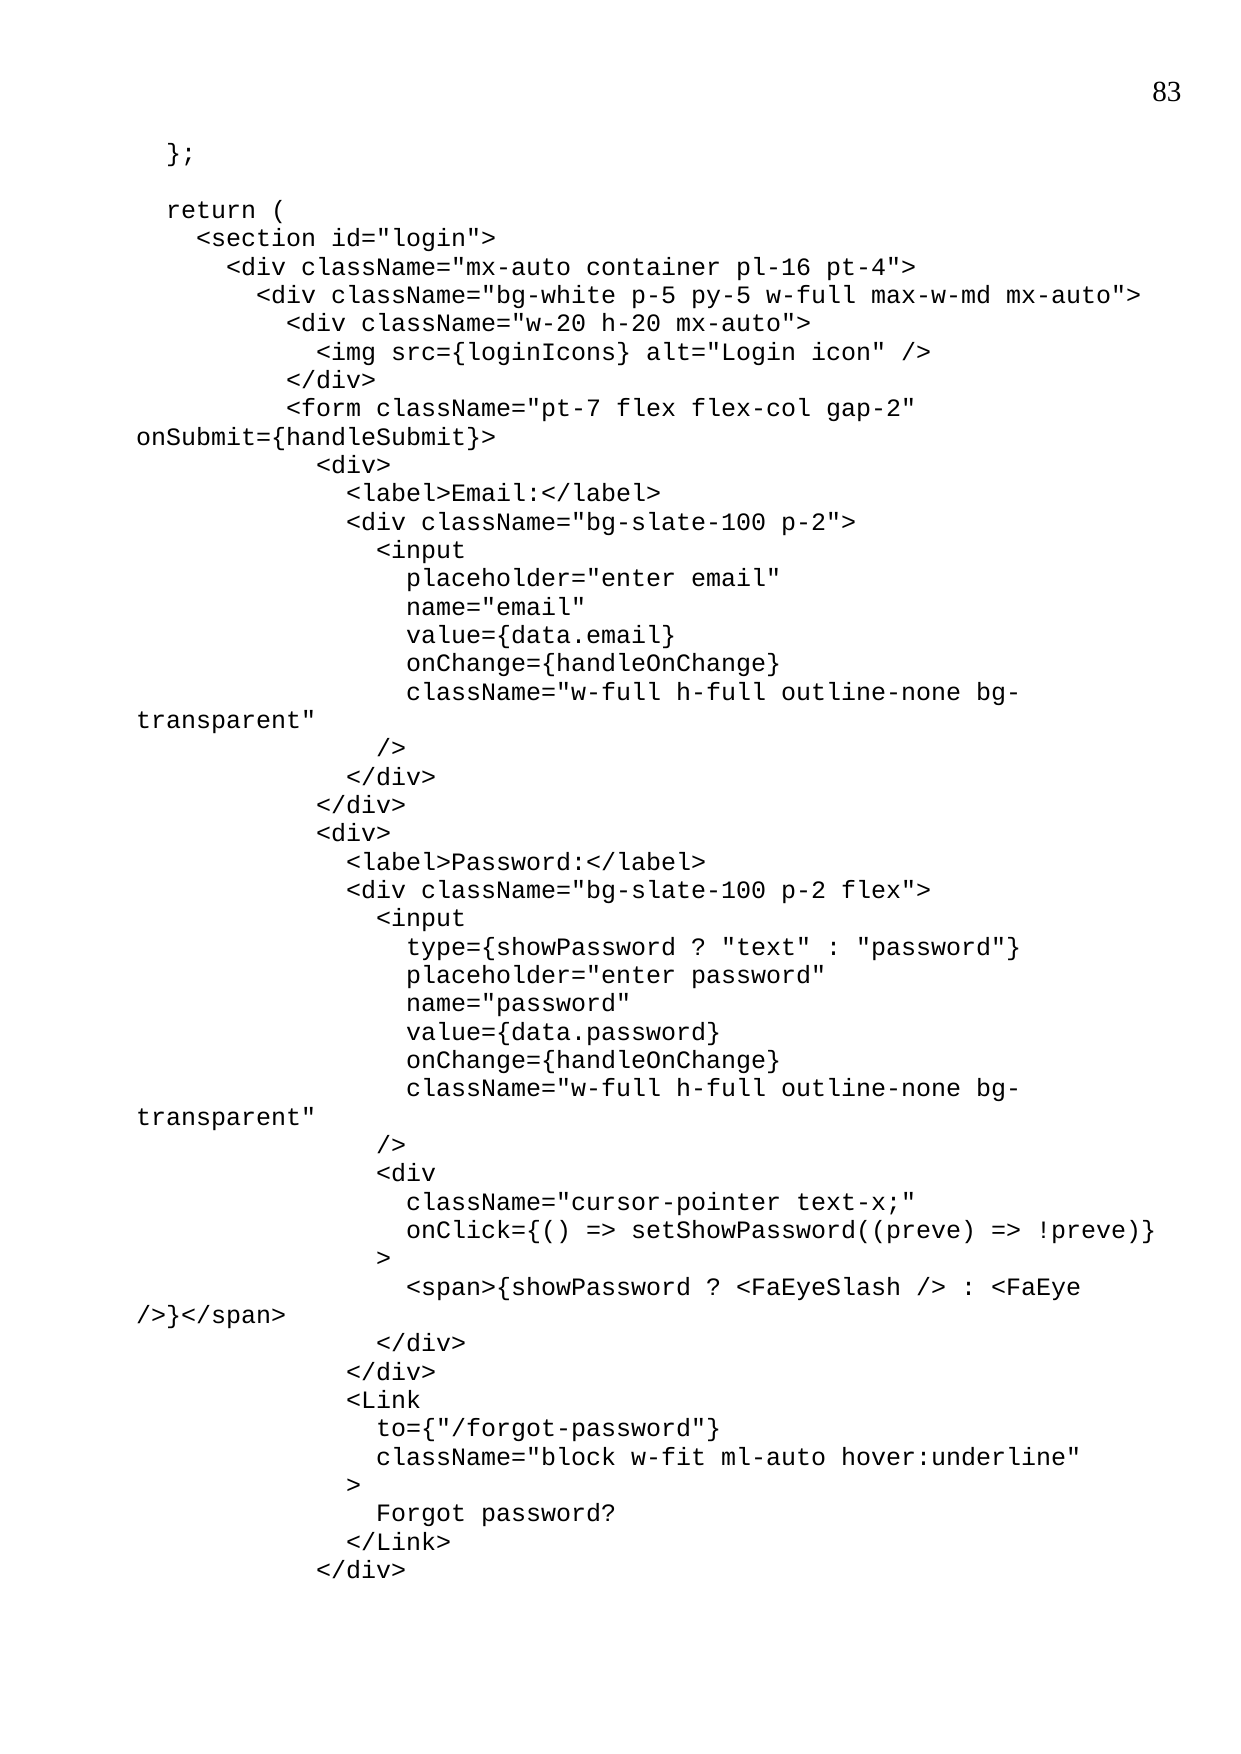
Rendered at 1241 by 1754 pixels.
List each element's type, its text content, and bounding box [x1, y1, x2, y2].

text className="cursor-pointer text-x;" [136, 1189, 1181, 1218]
text type={showPassword ? "text" : "password"} [136, 934, 1181, 963]
text <input [136, 906, 1181, 934]
text <span>{showPassword ? <FaEyeSlash /> : <FaEye />}</span> [136, 1274, 1181, 1331]
text return ( [136, 198, 1181, 226]
text </div> [136, 1331, 1181, 1359]
text <div [136, 1161, 1181, 1189]
text <label>Password:</label> [136, 849, 1181, 878]
text className="w-full h-full outline-none bg-transparent" [136, 1076, 1181, 1133]
text > [136, 1473, 1181, 1501]
text <div className="w-20 h-20 mx-auto"> [136, 311, 1181, 339]
text /> [136, 1133, 1181, 1161]
text > [136, 1246, 1181, 1274]
text className="w-full h-full outline-none bg-transparent" [136, 679, 1181, 736]
text <input [136, 538, 1181, 566]
text <img src={loginIcons} alt="Login icon" /> [136, 339, 1181, 368]
text <div className="bg-slate-100 p-2"> [136, 509, 1181, 538]
text placeholder="enter email" [136, 566, 1181, 594]
text <section id="login"> [136, 226, 1181, 254]
text }; [136, 141, 1181, 169]
text className="block w-fit ml-auto hover:underline" [136, 1444, 1181, 1473]
text value={data.password} [136, 1019, 1181, 1048]
text Forgot password? [136, 1501, 1181, 1529]
text <div className="bg-slate-100 p-2 flex"> [136, 878, 1181, 906]
text <div className="bg-white p-5 py-5 w-full max-w-md mx-auto"> [136, 283, 1181, 311]
text <div> [136, 453, 1181, 481]
text to={"/forgot-password"} [136, 1416, 1181, 1444]
text placeholder="enter password" [136, 963, 1181, 991]
text <div> [136, 821, 1181, 849]
text <div className="mx-auto container pl-16 pt-4"> [136, 254, 1181, 283]
text value={data.email} [136, 623, 1181, 651]
text </div> [136, 1558, 1181, 1586]
text name="email" [136, 594, 1181, 623]
text <form className="pt-7 flex flex-col gap-2" onSubmit={handleSubmit}> [136, 396, 1181, 453]
text onClick={() => setShowPassword((preve) => !preve)} [136, 1218, 1181, 1246]
text onChange={handleOnChange} [136, 651, 1181, 679]
text name="password" [136, 991, 1181, 1019]
text /> [136, 736, 1181, 764]
text </Link> [136, 1529, 1181, 1558]
text onChange={handleOnChange} [136, 1048, 1181, 1076]
text </div> [136, 764, 1181, 793]
text <Link [136, 1388, 1181, 1416]
text </div> [136, 793, 1181, 821]
text </div> [136, 368, 1181, 396]
text </div> [136, 1359, 1181, 1388]
text <label>Email:</label> [136, 481, 1181, 509]
